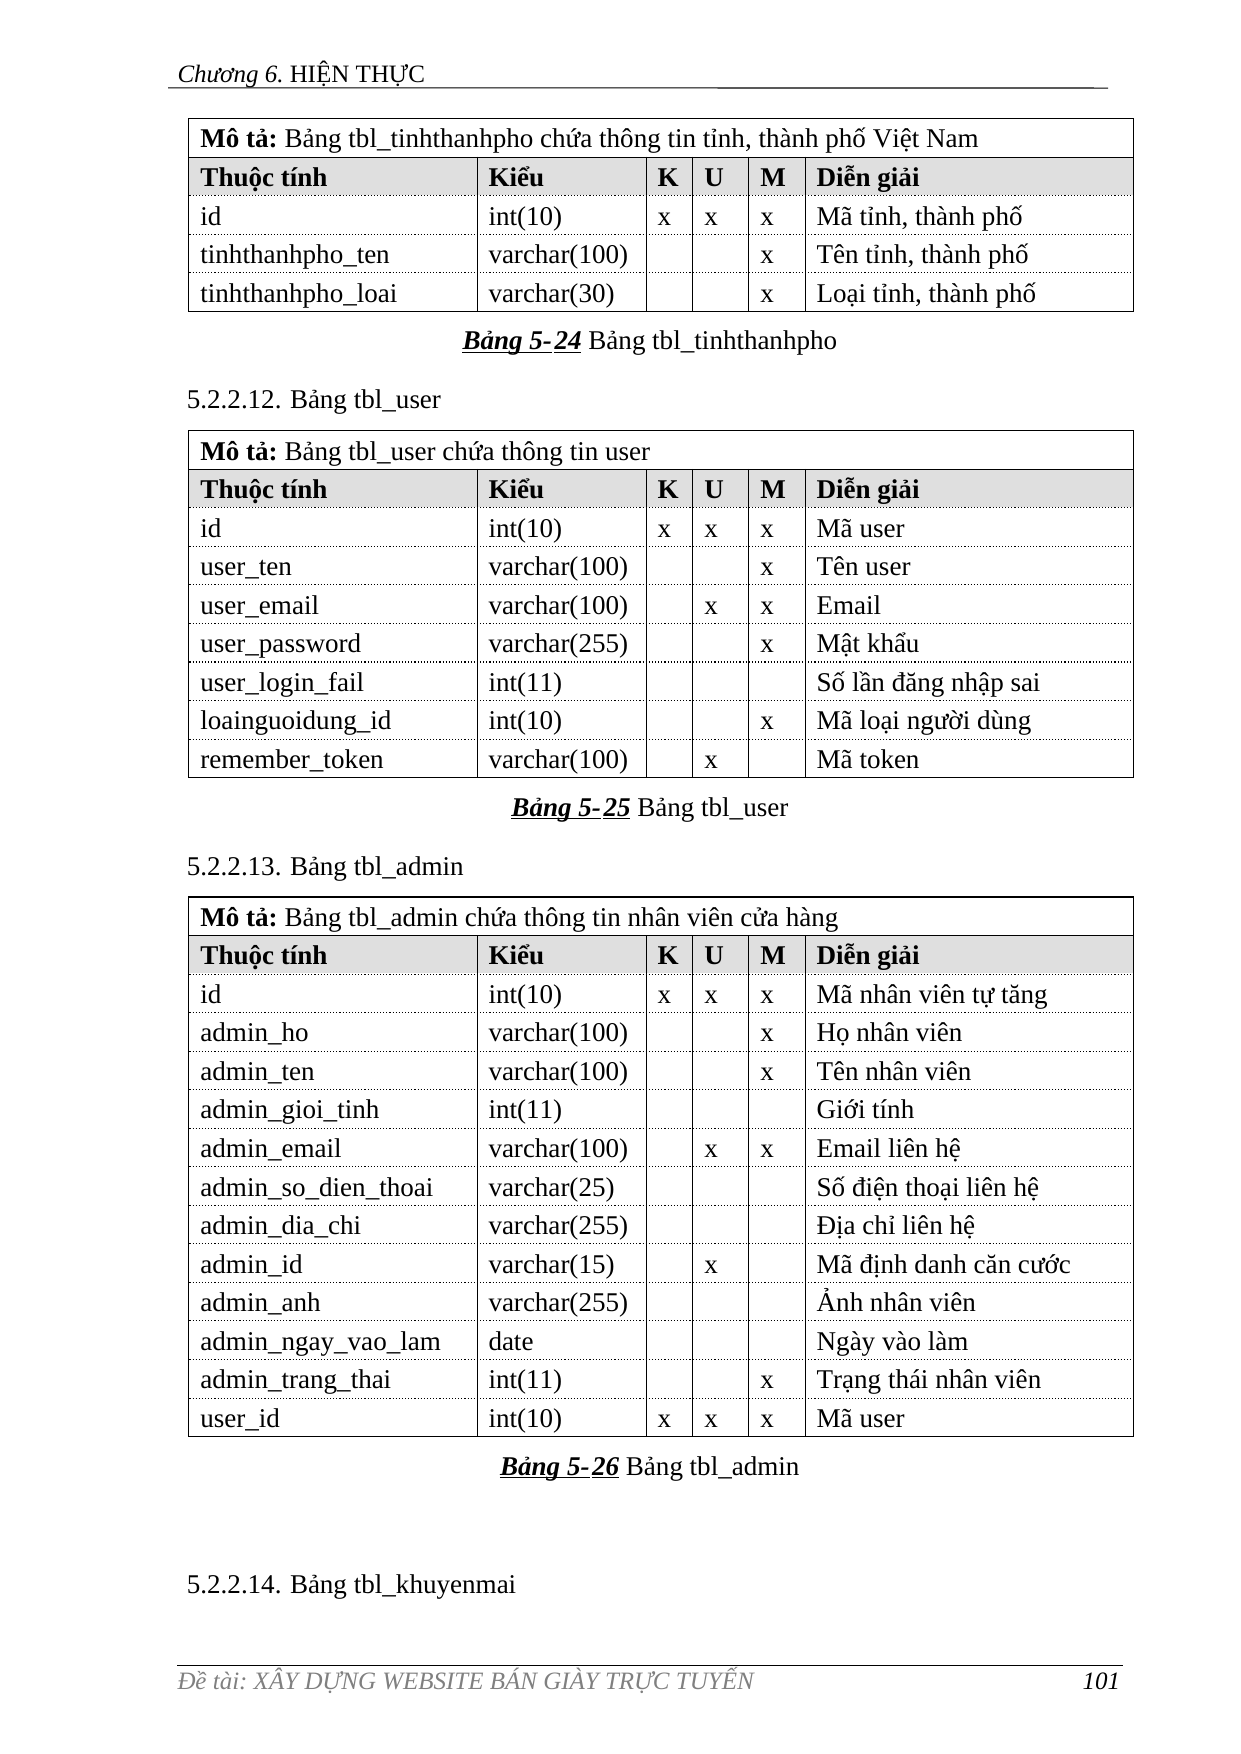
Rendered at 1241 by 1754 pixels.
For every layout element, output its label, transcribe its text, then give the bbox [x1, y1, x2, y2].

table_cell x [749, 584, 805, 623]
table_cell int(10) [478, 507, 646, 546]
table_cell Ảnh nhân viên [806, 1282, 1133, 1320]
table_cell loainguoidung_id [189, 700, 477, 738]
table_cell x [647, 195, 692, 234]
table_cell varchar(255) [478, 1282, 646, 1320]
table_cell id [189, 974, 477, 1012]
table_cell varchar(100) [478, 1051, 646, 1089]
table_cell admin_so_dien_thoai [189, 1166, 477, 1205]
table_cell x [749, 1012, 805, 1051]
table_cell Tên user [806, 546, 1133, 584]
table_cell [647, 739, 692, 777]
table_cell [749, 1243, 805, 1282]
table_cell x [749, 623, 805, 661]
table_cell Diễn giải [806, 470, 1133, 507]
table_cell Diễn giải [806, 936, 1133, 973]
table_cell varchar(100) [478, 546, 646, 584]
table_cell [647, 1205, 692, 1243]
table_cell Thuộc tính [189, 470, 477, 507]
table_cell admin_gioi_tinh [189, 1089, 477, 1128]
table_header Mô tả: Bảng tbl_user chứa thông tin user [189, 431, 1133, 469]
table_cell Giới tính [806, 1089, 1133, 1128]
table_cell int(10) [478, 1398, 646, 1436]
table_cell [749, 1320, 805, 1359]
list Bảng tbl_user [187, 383, 1122, 415]
table_cell Kiểu [478, 158, 646, 195]
table_cell x [749, 1128, 805, 1166]
table_cell Diễn giải [806, 158, 1133, 195]
table_cell varchar(100) [478, 1128, 646, 1166]
table_cell Tên nhân viên [806, 1051, 1133, 1089]
table_cell Mã định danh căn cước [806, 1243, 1133, 1282]
table_cell id [189, 507, 477, 546]
table_cell K [647, 470, 692, 507]
table_cell [693, 1320, 748, 1359]
table_cell x [749, 234, 805, 272]
table_cell x [749, 974, 805, 1012]
table_cell x [749, 507, 805, 546]
table_cell [647, 584, 692, 623]
table_cell [693, 546, 748, 584]
table_cell varchar(15) [478, 1243, 646, 1282]
table_cell Tên tỉnh, thành phố [806, 234, 1133, 272]
table_cell Ngày vào làm [806, 1320, 1133, 1359]
table_cell varchar(100) [478, 739, 646, 777]
table_cell Thuộc tính [189, 936, 477, 973]
table_cell [647, 700, 692, 738]
table_cell x [749, 546, 805, 584]
table_cell [749, 1282, 805, 1320]
table_cell user_login_fail [189, 661, 477, 700]
table_cell Email liên hệ [806, 1128, 1133, 1166]
table_cell user_ten [189, 546, 477, 584]
table_cell [693, 1089, 748, 1128]
table_cell varchar(30) [478, 272, 646, 311]
table_cell Thuộc tính [189, 158, 477, 195]
table_cell x [749, 1398, 805, 1436]
table_cell [693, 1012, 748, 1051]
table_cell Mã user [806, 1398, 1133, 1436]
table_cell [647, 1089, 692, 1128]
table_cell tinhthanhpho_loai [189, 272, 477, 311]
table_cell [693, 1359, 748, 1397]
table_cell tinhthanhpho_ten [189, 234, 477, 272]
table_cell x [647, 974, 692, 1012]
table_cell [693, 623, 748, 661]
table_cell x [749, 272, 805, 311]
table_cell [693, 1166, 748, 1205]
table_cell Email [806, 584, 1133, 623]
table_cell Mã nhân viên tự tăng [806, 974, 1133, 1012]
table_cell x [749, 1359, 805, 1397]
table_cell int(10) [478, 700, 646, 738]
table_cell admin_email [189, 1128, 477, 1166]
table_cell Họ nhân viên [806, 1012, 1133, 1051]
table_cell Kiểu [478, 470, 646, 507]
table_cell id [189, 195, 477, 234]
table_cell [647, 546, 692, 584]
table_cell Số lần đăng nhập sai [806, 661, 1133, 700]
table_cell admin_trang_thai [189, 1359, 477, 1397]
table_cell [749, 1089, 805, 1128]
table_cell int(11) [478, 661, 646, 700]
table_cell admin_ngay_vao_lam [189, 1320, 477, 1359]
table_cell [693, 700, 748, 738]
table_cell [749, 1205, 805, 1243]
table_cell admin_ho [189, 1012, 477, 1051]
table_cell [647, 1359, 692, 1397]
table_cell [693, 1051, 748, 1089]
table_header Mô tả: Bảng tbl_tinhthanhpho chứa thông tin tỉnh, thành phố Việt Nam [189, 119, 1133, 157]
table_cell int(11) [478, 1359, 646, 1397]
table_cell varchar(100) [478, 584, 646, 623]
table_cell varchar(255) [478, 1205, 646, 1243]
table_cell int(11) [478, 1089, 646, 1128]
table_cell [693, 1205, 748, 1243]
table_cell M [749, 470, 805, 507]
table_cell int(10) [478, 195, 646, 234]
table_cell varchar(100) [478, 234, 646, 272]
table_cell U [693, 158, 748, 195]
table_cell remember_token [189, 739, 477, 777]
table_cell x [693, 974, 748, 1012]
table_cell x [647, 1398, 692, 1436]
table_cell [647, 1320, 692, 1359]
table_cell U [693, 470, 748, 507]
table_cell varchar(100) [478, 1012, 646, 1051]
table_cell [749, 661, 805, 700]
table_cell x [693, 584, 748, 623]
table_cell x [693, 739, 748, 777]
list Bảng tbl_khuyenmai [187, 1568, 1122, 1599]
table_cell user_email [189, 584, 477, 623]
table_cell Mã user [806, 507, 1133, 546]
table_cell user_id [189, 1398, 477, 1436]
table_cell x [693, 1398, 748, 1436]
table_cell [693, 272, 748, 311]
table_cell x [693, 507, 748, 546]
table_cell [647, 1012, 692, 1051]
table_cell M [749, 936, 805, 973]
table_cell M [749, 158, 805, 195]
table_cell U [693, 936, 748, 973]
table_cell user_password [189, 623, 477, 661]
table_cell [749, 1166, 805, 1205]
table_cell K [647, 158, 692, 195]
table_cell [647, 1243, 692, 1282]
table_cell [693, 1282, 748, 1320]
table_cell Kiểu [478, 936, 646, 973]
table_cell date [478, 1320, 646, 1359]
table_cell [647, 1282, 692, 1320]
table_cell [647, 623, 692, 661]
table_cell Mã loại người dùng [806, 700, 1133, 738]
table_cell varchar(25) [478, 1166, 646, 1205]
table_cell admin_anh [189, 1282, 477, 1320]
table_cell [693, 661, 748, 700]
table_cell Trạng thái nhân viên [806, 1359, 1133, 1397]
table_cell Số điện thoại liên hệ [806, 1166, 1133, 1205]
table_cell [693, 234, 748, 272]
table_cell Loại tỉnh, thành phố [806, 272, 1133, 311]
table_cell [647, 661, 692, 700]
table_cell admin_id [189, 1243, 477, 1282]
table_cell [647, 1051, 692, 1089]
table_cell [749, 739, 805, 777]
table_cell varchar(255) [478, 623, 646, 661]
table_cell x [647, 507, 692, 546]
table_cell admin_dia_chi [189, 1205, 477, 1243]
table_cell Mã tỉnh, thành phố [806, 195, 1133, 234]
table_header Mô tả: Bảng tbl_admin chứa thông tin nhân viên cửa hàng [189, 898, 1133, 935]
table_cell [647, 1166, 692, 1205]
table_cell [647, 1128, 692, 1166]
table_cell Địa chỉ liên hệ [806, 1205, 1133, 1243]
table_cell admin_ten [189, 1051, 477, 1089]
table_cell x [749, 195, 805, 234]
table_cell int(10) [478, 974, 646, 1012]
table_cell [647, 234, 692, 272]
table_cell x [693, 1128, 748, 1166]
table_cell Mã token [806, 739, 1133, 777]
table_cell [647, 272, 692, 311]
table_cell x [749, 700, 805, 738]
table_cell K [647, 936, 692, 973]
table_cell x [693, 195, 748, 234]
table_cell Mật khẩu [806, 623, 1133, 661]
list Bảng tbl_admin [187, 850, 1122, 881]
table_cell x [693, 1243, 748, 1282]
table_cell x [749, 1051, 805, 1089]
